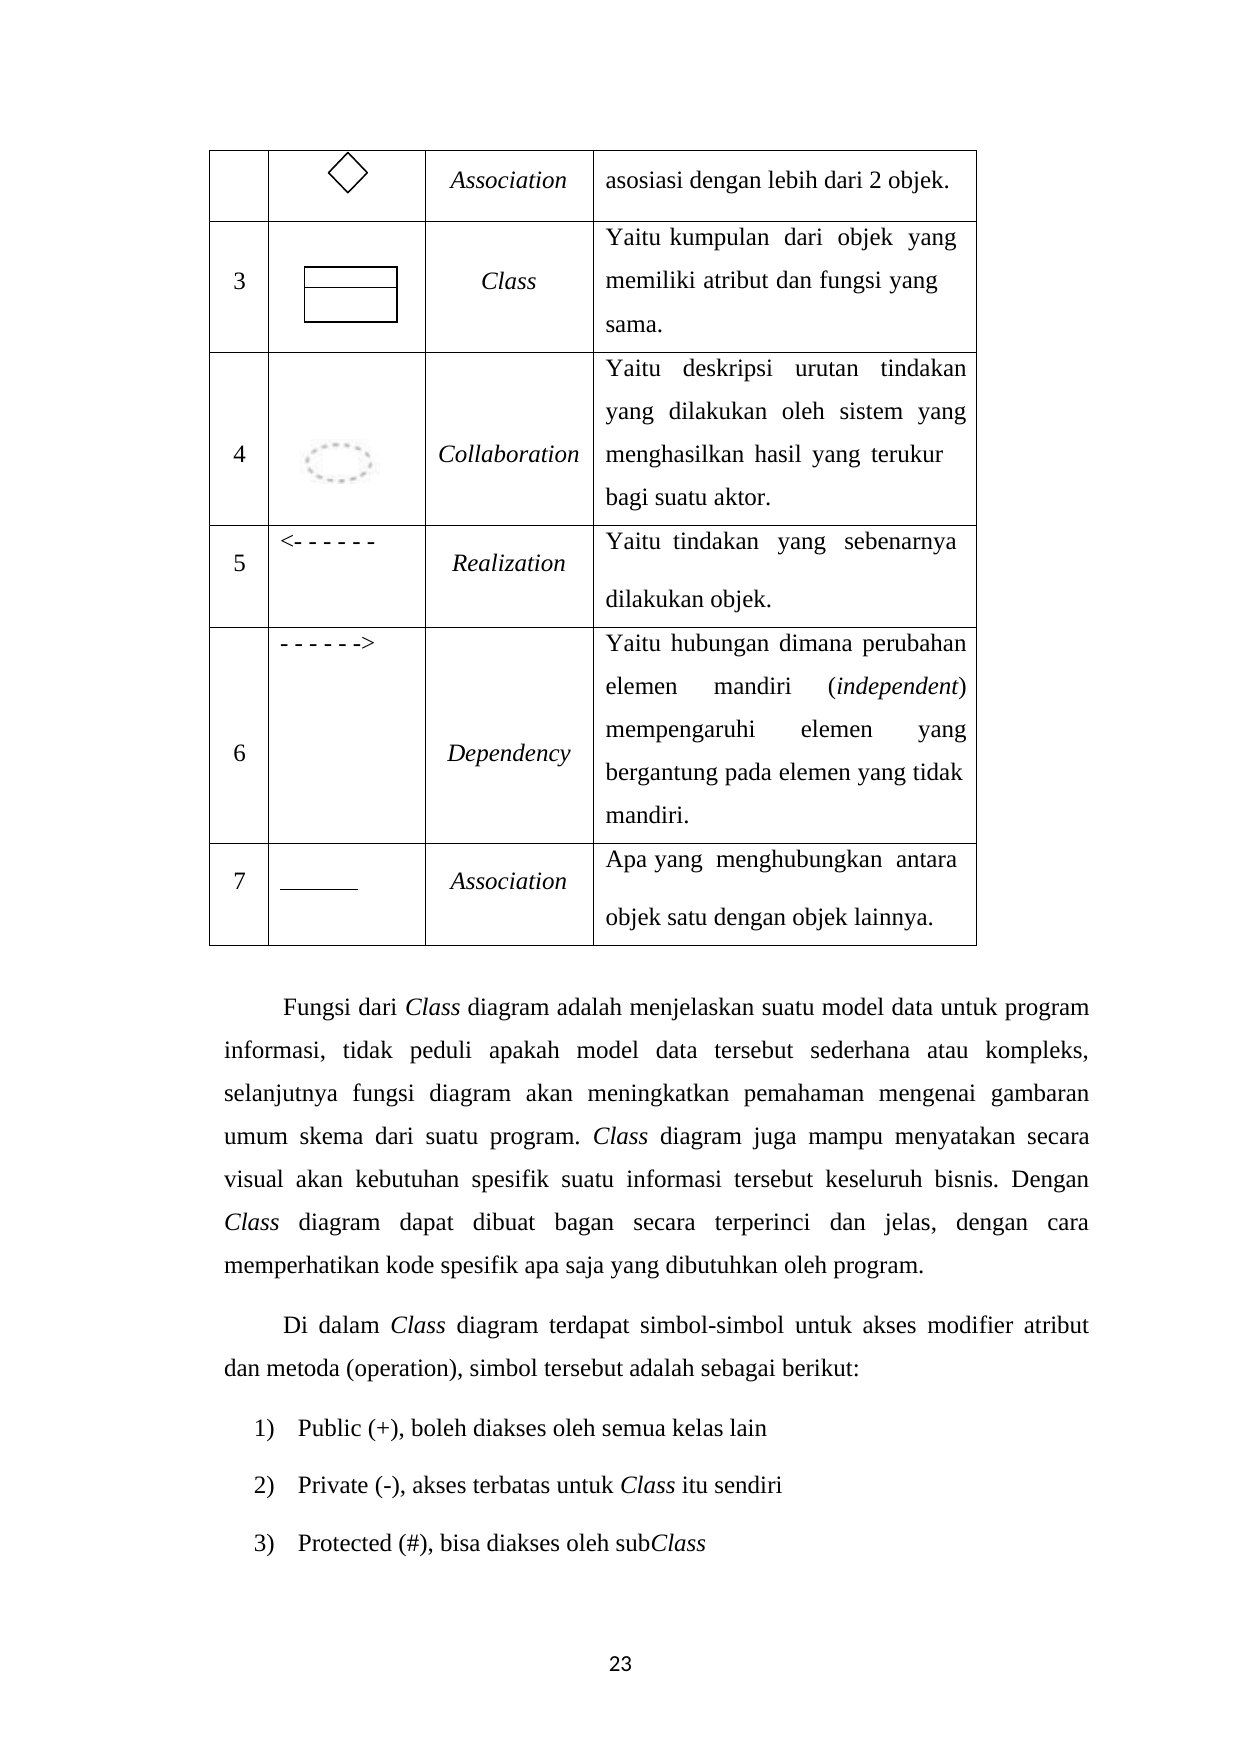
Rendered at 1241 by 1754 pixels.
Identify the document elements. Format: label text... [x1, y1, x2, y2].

table_cell [269, 844, 425, 945]
table_cell 2 [210, 151, 268, 221]
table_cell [594, 151, 976, 221]
table_cell Apa yang menghubungkan antara objek satu dengan objek lainnya. [594, 844, 976, 945]
table_cell Collaboration [426, 353, 593, 525]
table_cell 4 [210, 353, 268, 525]
text Fungsi dari Class diagram adalah menjelaskan suatu model data untuk program informasi, tidak peduli apakah model data tersebut sederhana atau kompleks, selanjutnya fungsi diagram akan meningkatkan pemahaman mengenai gambaran umum skema dari suatu program. Class diagram juga mampu menyatakan secara visual akan kebutuhan spesifik suatu informasi tersebut keseluruh bisnis. Dengan Class diagram dapat dibuat bagan secara terperinci dan jelas, dengan cara memperhatikan kode spesifik apa saja yang dibutuhkan oleh program. [224, 992, 1090, 1279]
table_cell 5 [210, 526, 268, 627]
table_cell Yaitu tindakan yang sebenarnya dilakukan objek. [594, 526, 976, 627]
table_cell [269, 222, 425, 352]
text Di dalam Class diagram terdapat simbol-simbol untuk akses modifier atribut dan metoda (operation), simbol tersebut adalah sebagai berikut: [224, 1310, 1090, 1382]
list Public (+), boleh diakses oleh semua kelas lain [253, 1413, 1090, 1442]
table_cell Nary Association [426, 151, 593, 221]
table_cell [269, 353, 425, 525]
table_cell Yaitu hubungan dimana perubahan elemen mandiri (independent) mempengaruhi elemen yang bergantung pada elemen yang tidak mandiri. [594, 628, 976, 843]
list Private (-), akses terbatas untuk Class itu sendiri [253, 1471, 1090, 1499]
table_cell - - - - - -> [269, 628, 425, 843]
table_cell 7 [210, 844, 268, 945]
table_cell Realization [426, 526, 593, 627]
table_cell Dependency [426, 628, 593, 843]
picture [299, 439, 380, 484]
table_cell [269, 151, 425, 221]
table_cell <- - - - - - [269, 526, 425, 627]
table_cell 3 [210, 222, 268, 352]
table_cell Association [426, 844, 593, 945]
table_cell Yaitu kumpulan dari objek yang memiliki atribut dan fungsi yang sama. [594, 222, 976, 352]
list Protected (#), bisa diakses oleh subClass [253, 1528, 1090, 1557]
table_cell 6 [210, 628, 268, 843]
table_cell Class [426, 222, 593, 352]
table_cell Yaitu deskripsi urutan tindakan yang dilakukan oleh sistem yang menghasilkan hasil yang terukur bagi suatu aktor. [594, 353, 976, 525]
